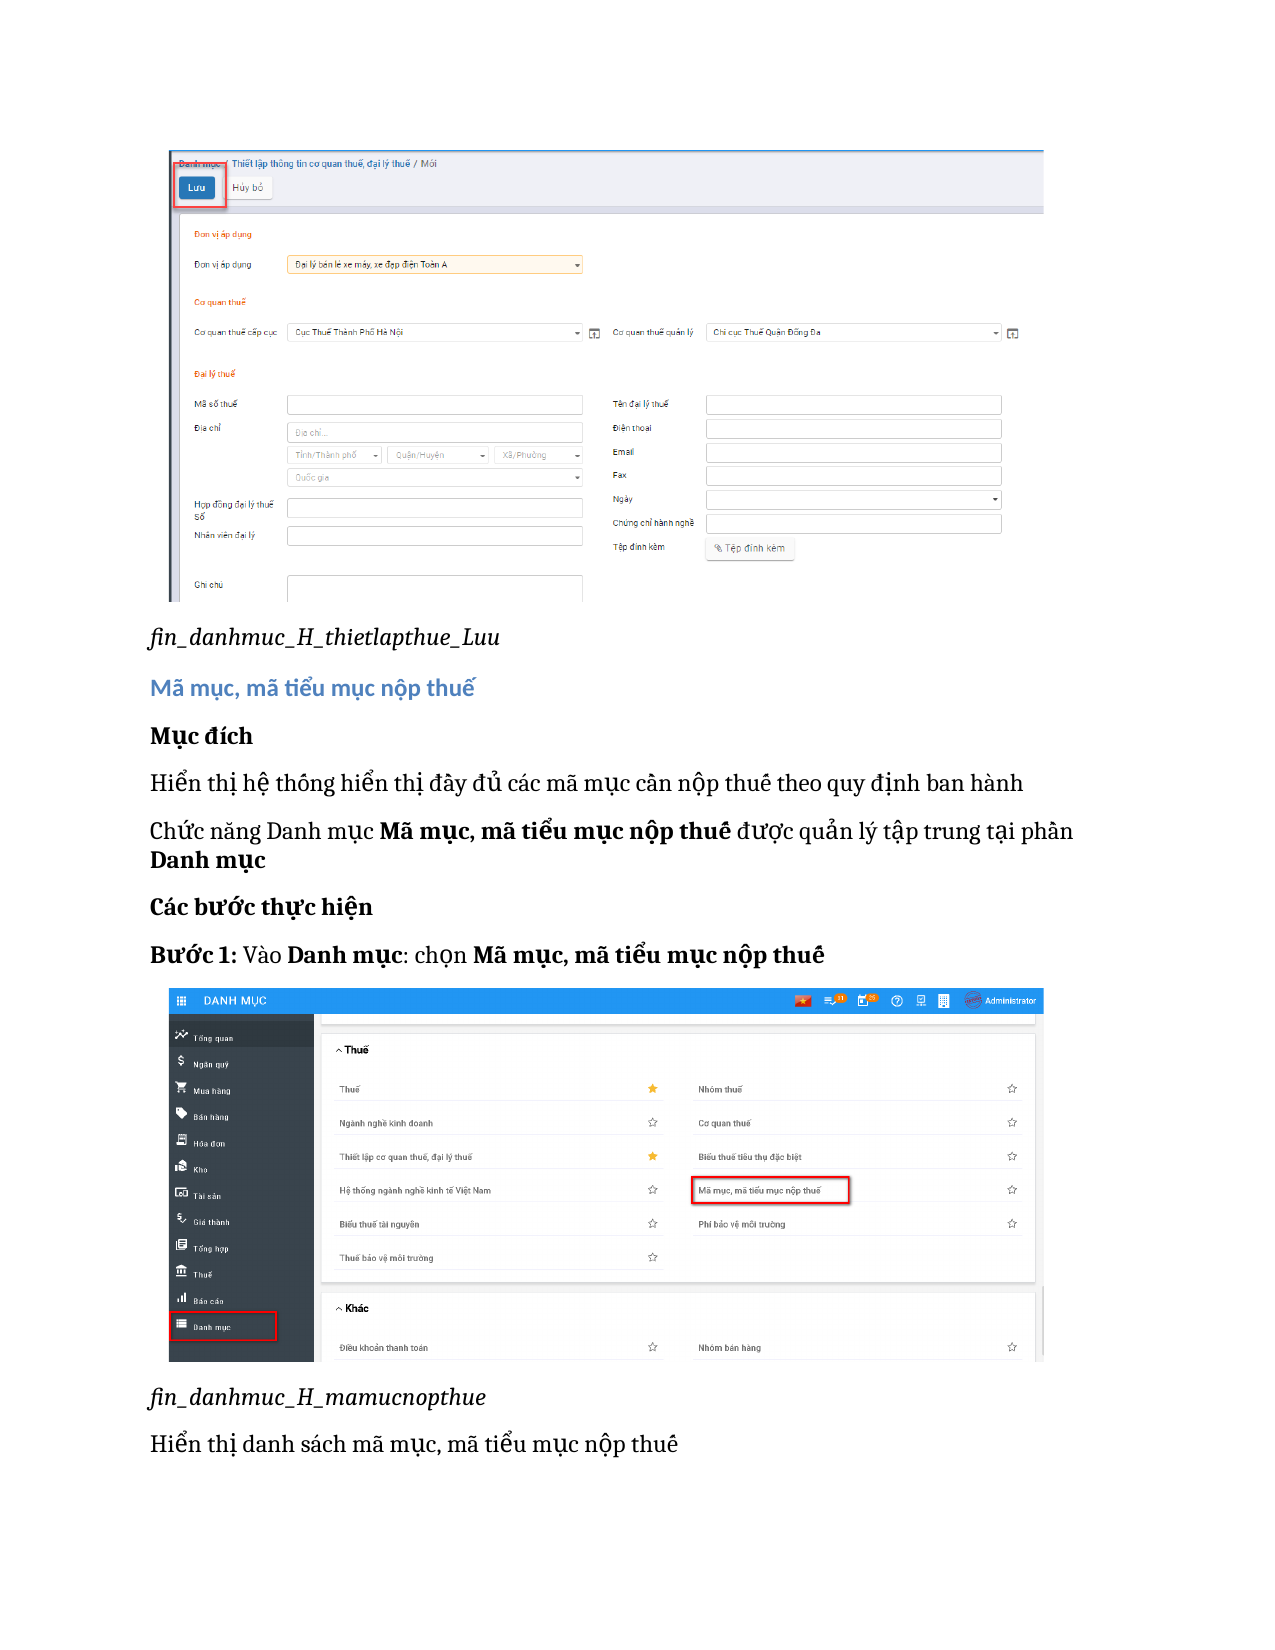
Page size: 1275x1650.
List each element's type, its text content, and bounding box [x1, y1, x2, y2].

picture [168, 988, 1044, 1362]
text Hiển thị danh sách mã mục, mã tiểu mục nộp thuế [150, 1430, 1125, 1459]
subtitle Mã mục, mã tiểu mục nộp thuế [150, 672, 1125, 703]
text Bước 1: Vào Danh mục: chọn Mã mục, mã tiểu mục nộp thuế [150, 941, 1125, 969]
text fin_danhmuc_H_mamucnopthue [150, 1383, 1125, 1412]
text Hiển thị hệ thống hiển thị đầy đủ các mã mục cần nộp thuế theo quy định ban hành [150, 769, 1125, 798]
text fin_danhmuc_H_thietlapthue_Luu [150, 623, 1125, 652]
text Mục đích [150, 722, 1125, 751]
text Chức năng Danh mục Mã mục, mã tiểu mục nộp thuế được quản lý tập trung tại phần Danh mục [150, 817, 1125, 874]
picture [168, 150, 1044, 602]
text Các bước thực hiện [150, 893, 1125, 922]
